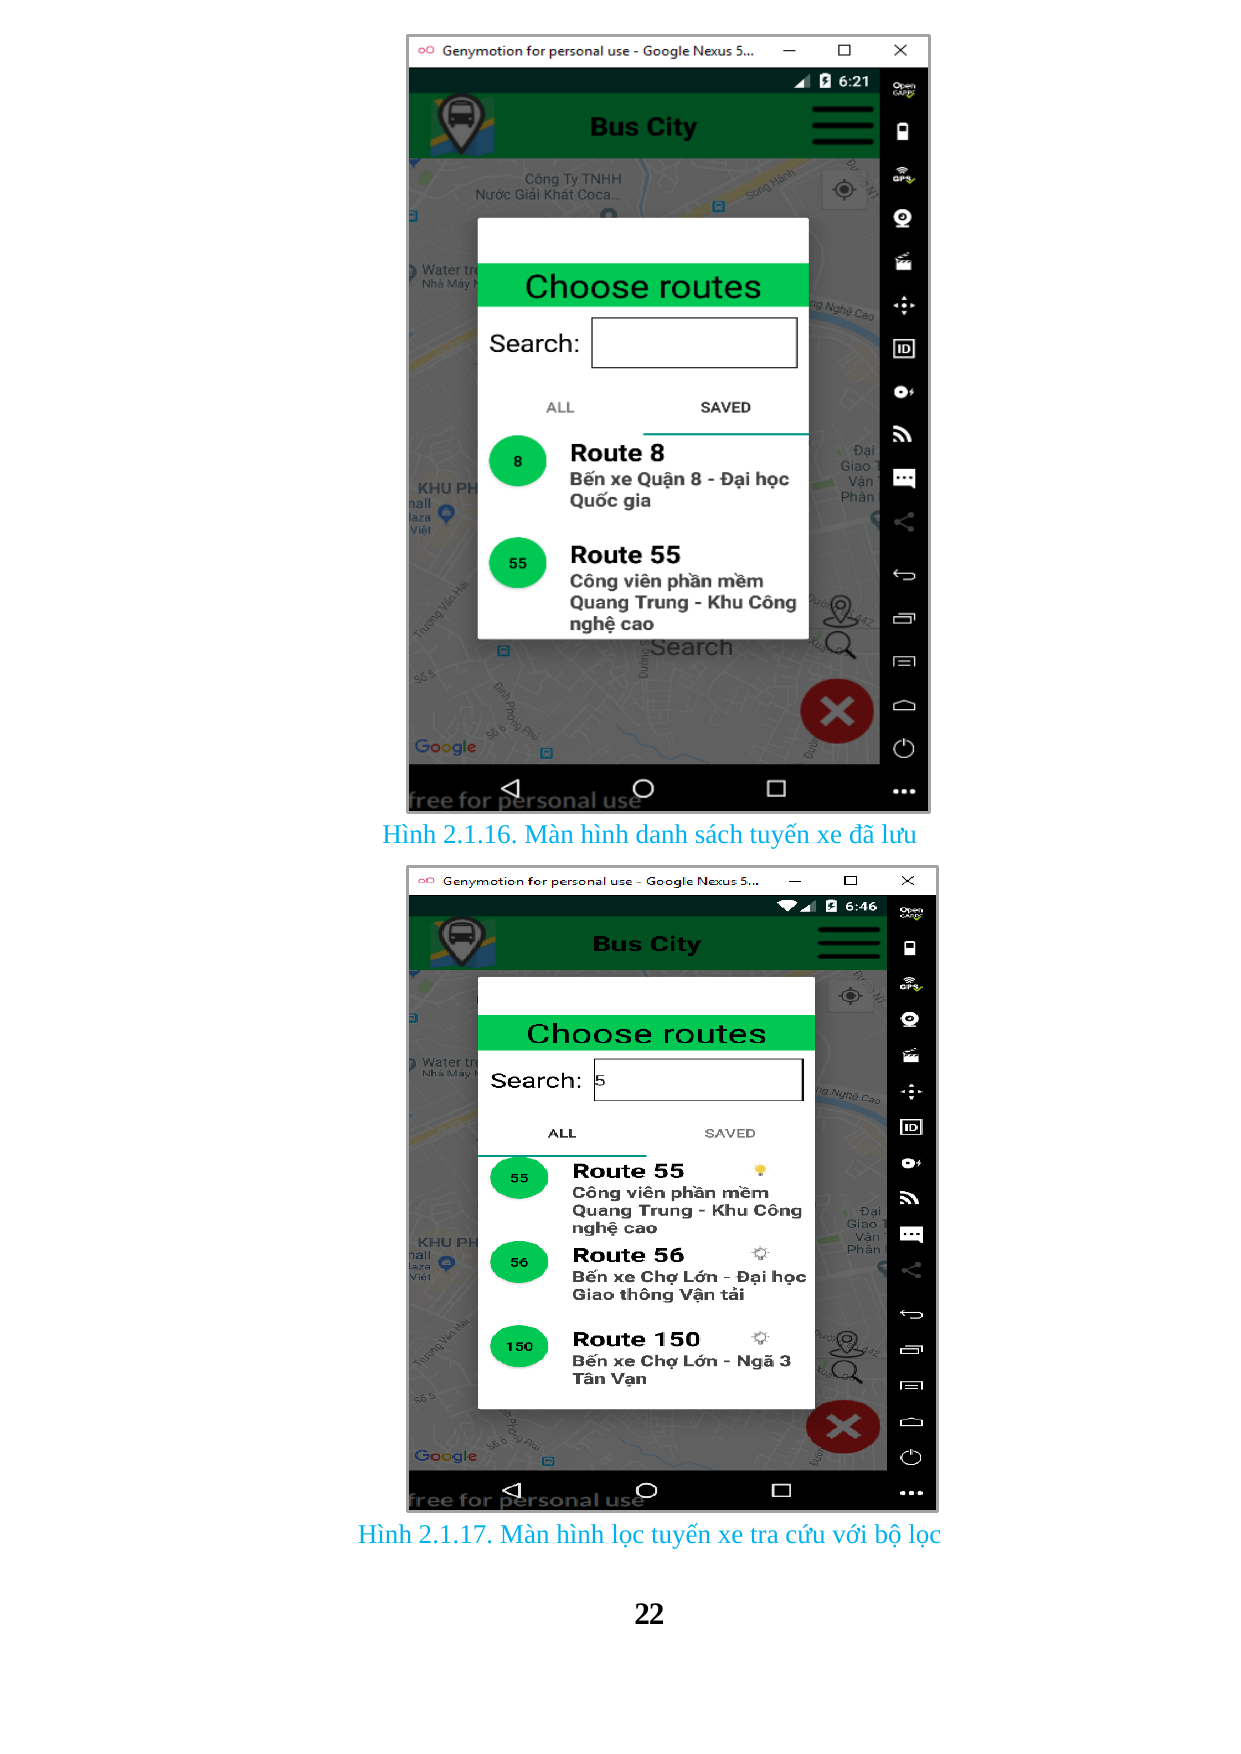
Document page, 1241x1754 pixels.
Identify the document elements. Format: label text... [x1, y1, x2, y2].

picture [409, 868, 936, 1510]
text Hình 2.1.17. Màn hình lọc tuyến xe tra cứu với bộ lọc [177, 1518, 1122, 1549]
text Hình 2.1.16. Màn hình danh sách tuyến xe đã lưu [177, 818, 1122, 849]
picture [409, 37, 928, 811]
